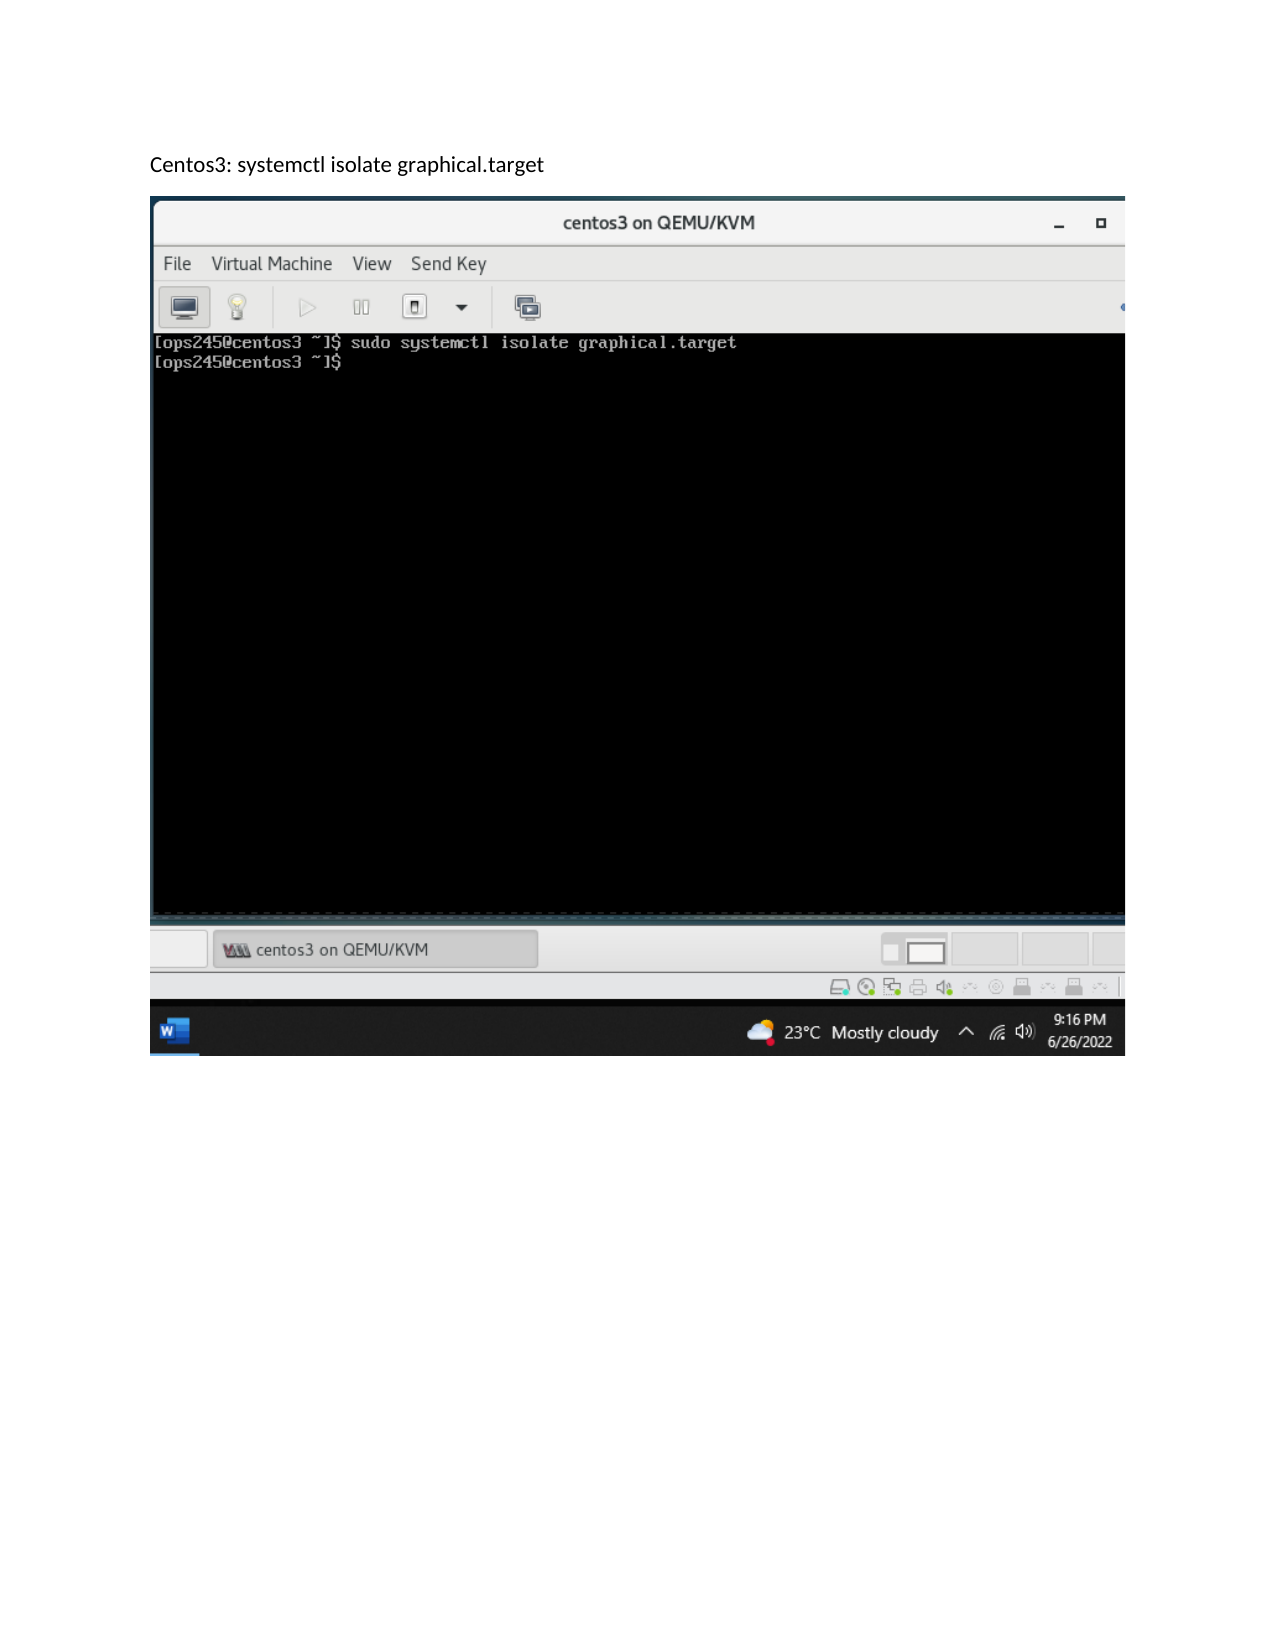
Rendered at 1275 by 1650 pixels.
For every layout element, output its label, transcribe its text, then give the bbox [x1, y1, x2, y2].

picture [150, 196, 1125, 1056]
text Centos3: systemctl isolate graphical.target [150, 150, 1125, 178]
